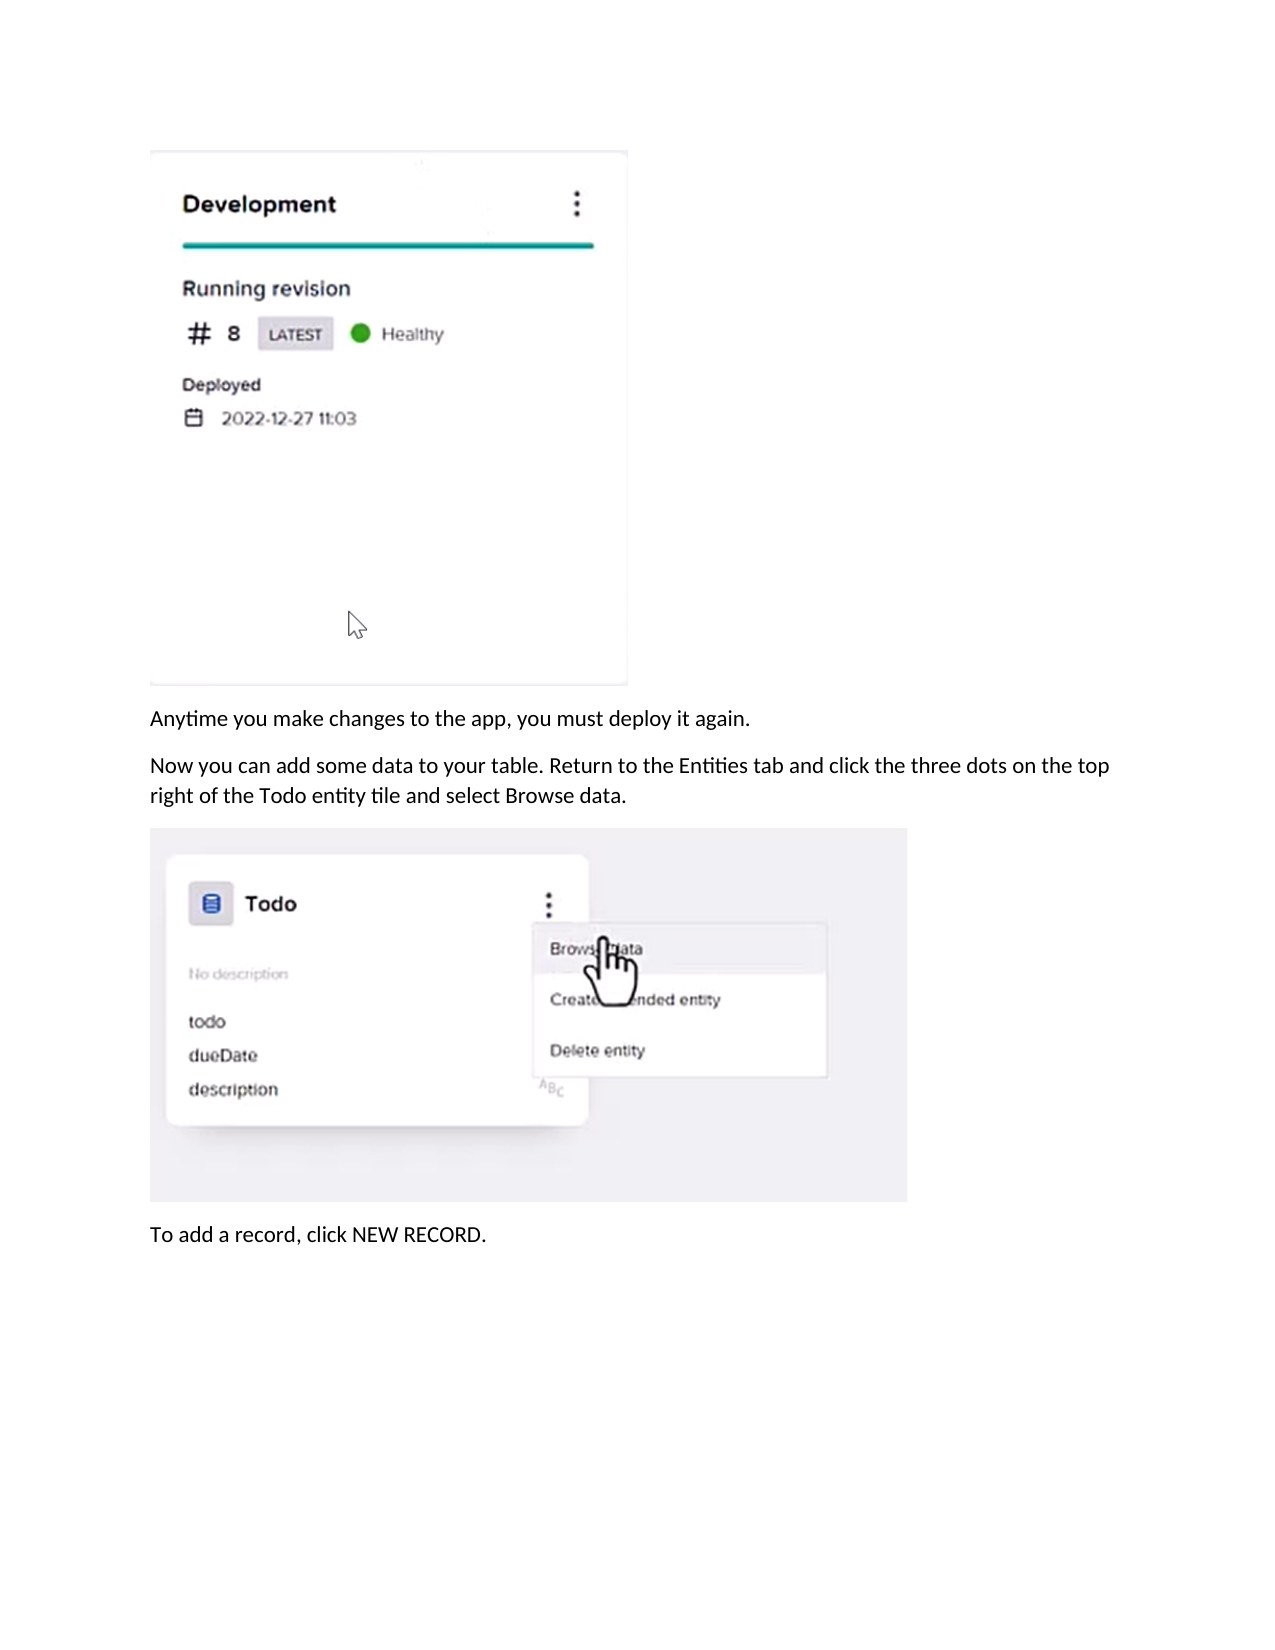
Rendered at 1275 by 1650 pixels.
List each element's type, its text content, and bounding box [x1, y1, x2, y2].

text To add a record, click NEW RECORD. [150, 1220, 1125, 1248]
picture [150, 150, 629, 686]
text Anytime you make changes to the app, you must deploy it again. [150, 704, 1125, 732]
text Now you can add some data to your table. Return to the Entities tab and click the three dots on the top right of the Todo entity tile and select Browse data. [150, 751, 1125, 809]
picture [150, 828, 908, 1202]
